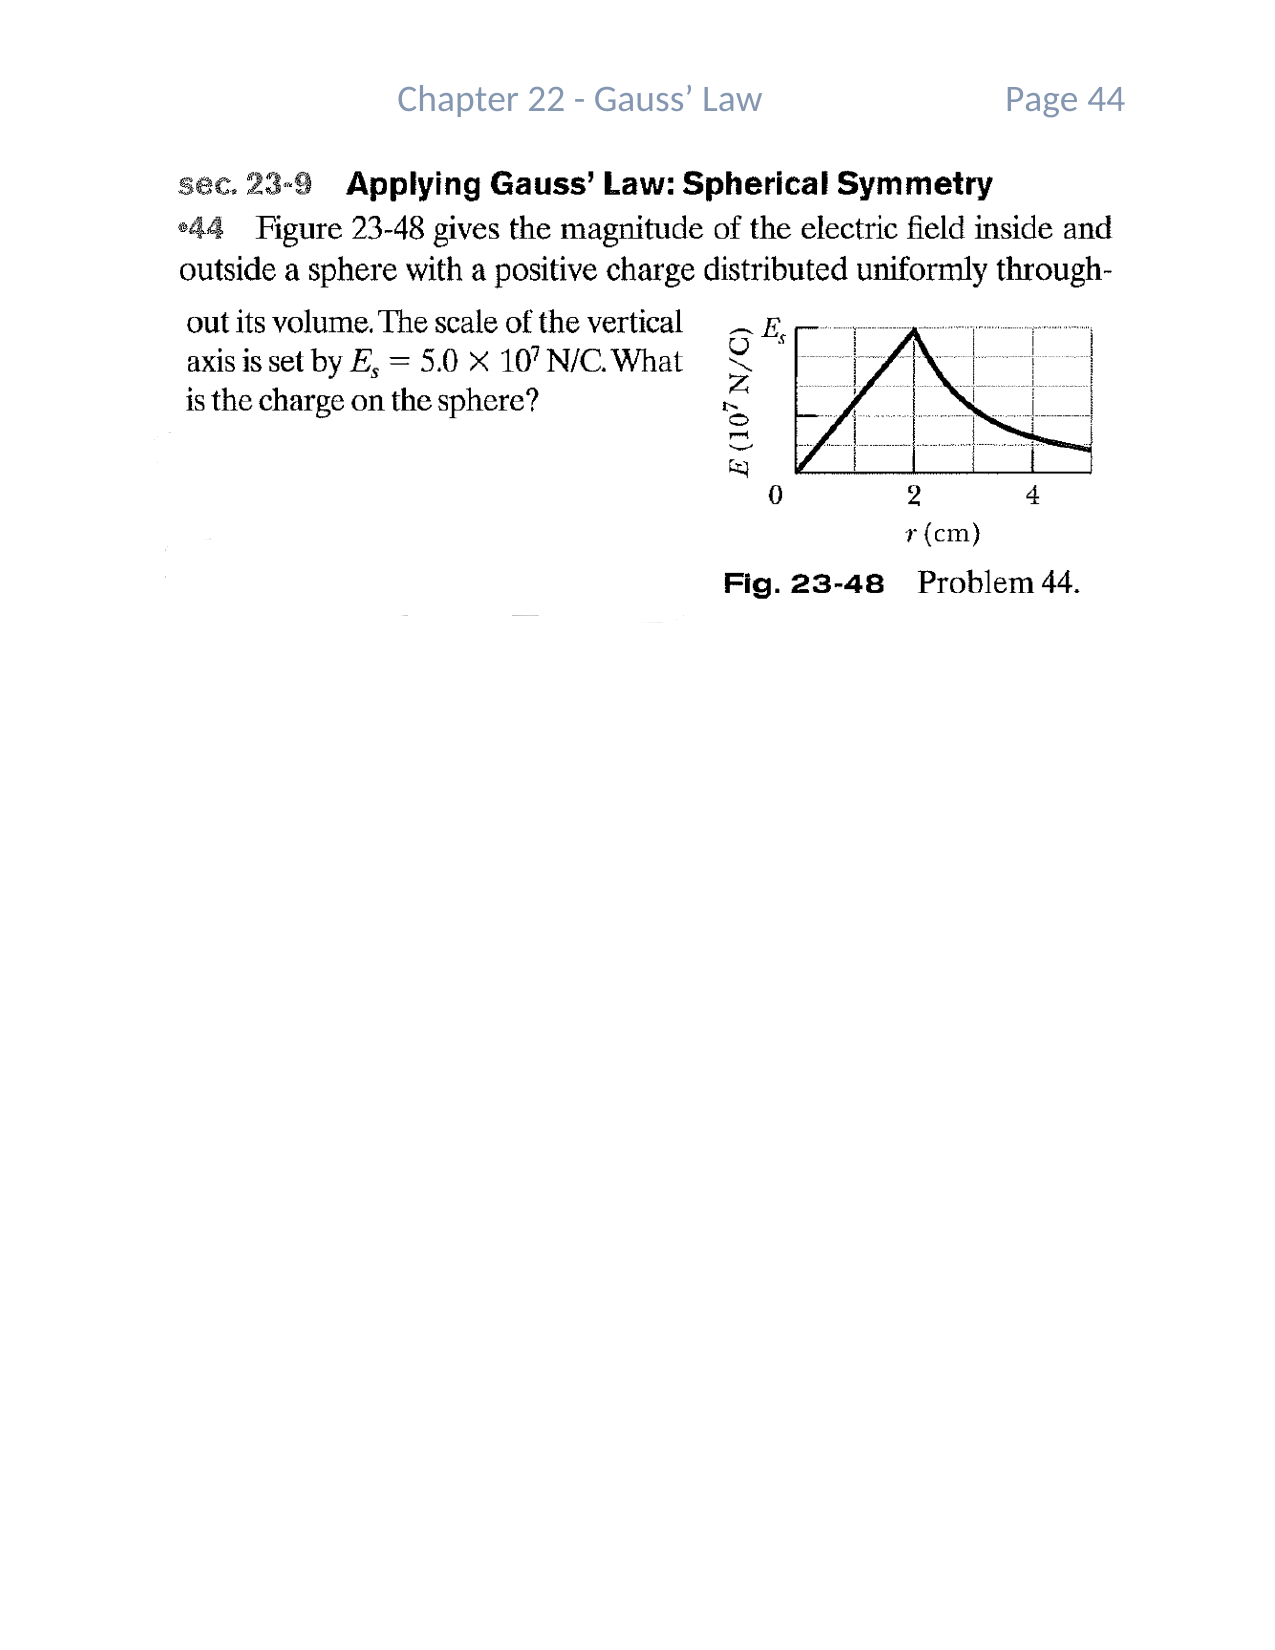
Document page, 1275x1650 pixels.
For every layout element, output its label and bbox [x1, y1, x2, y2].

picture [150, 295, 1125, 623]
picture [150, 150, 1125, 293]
